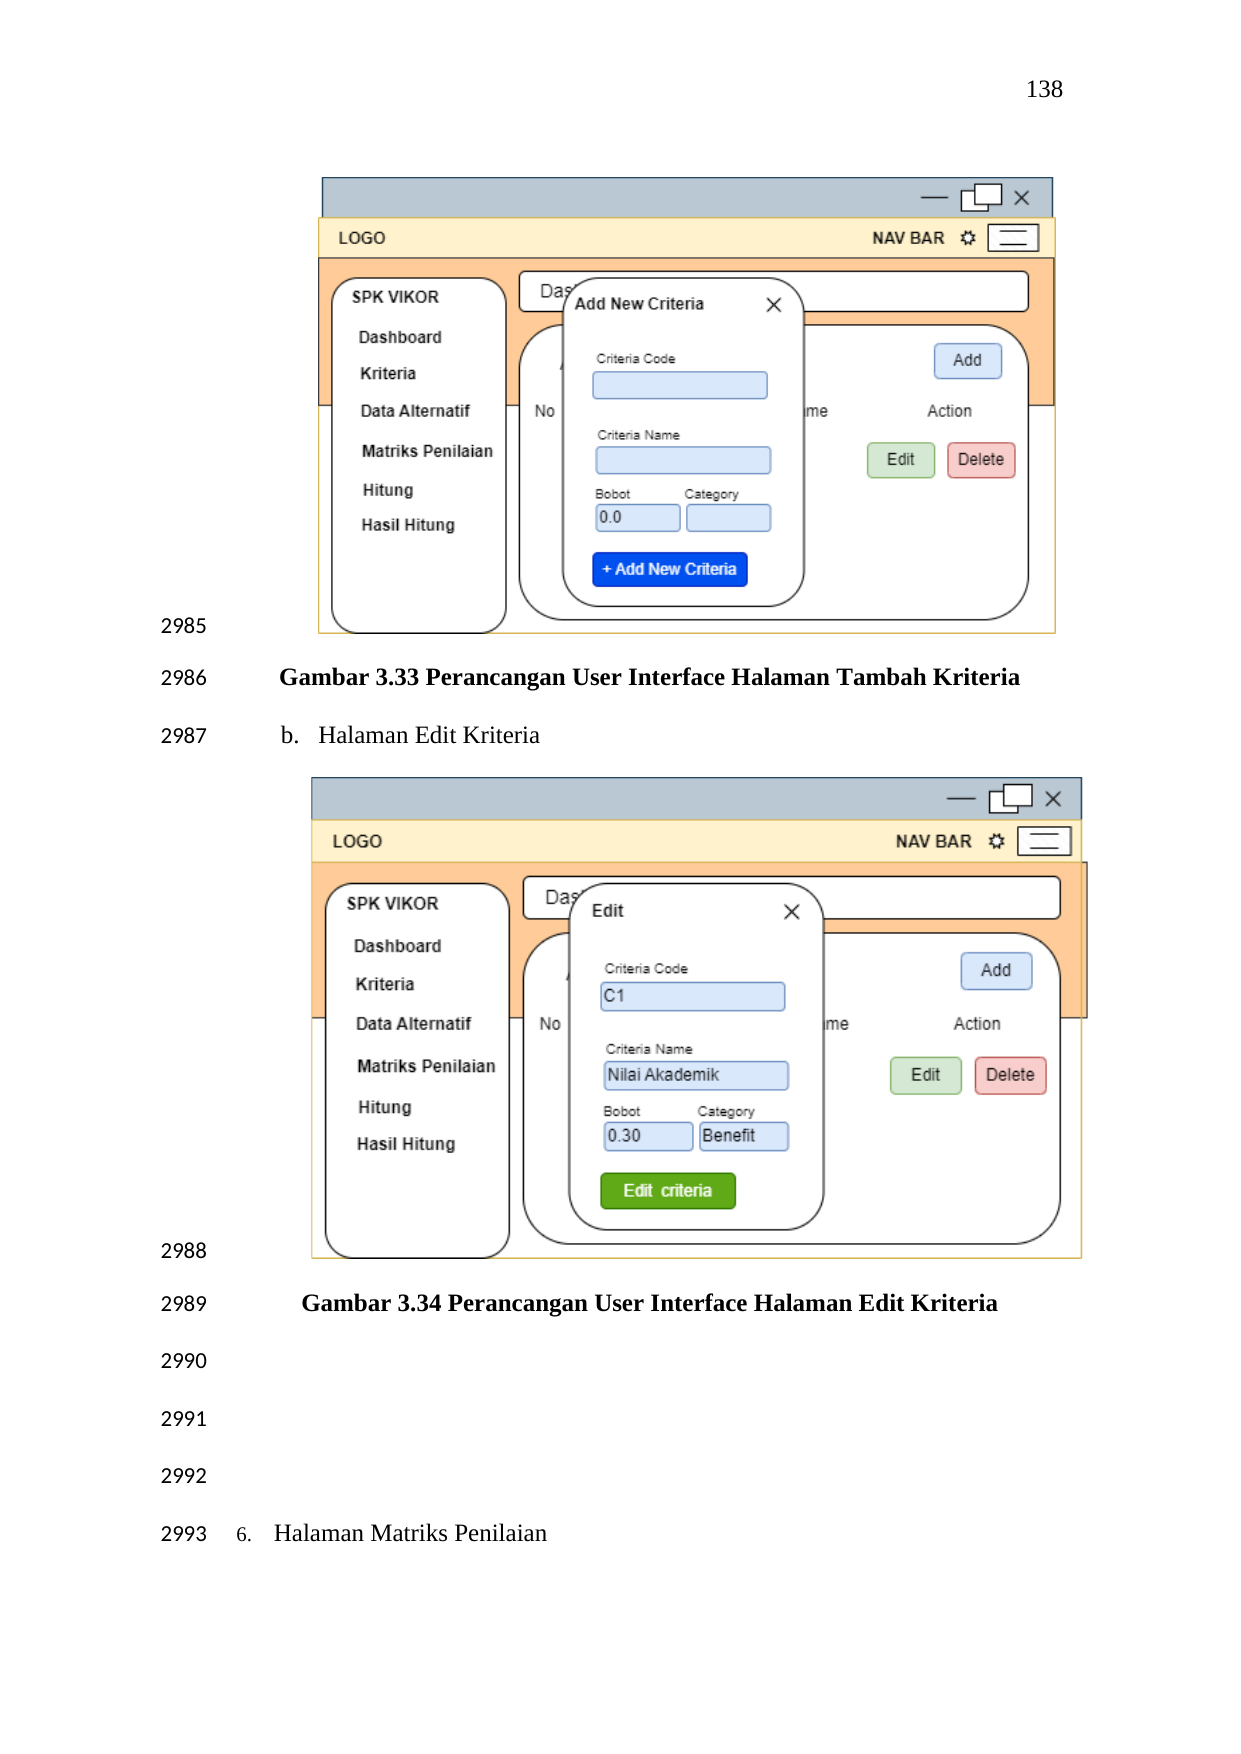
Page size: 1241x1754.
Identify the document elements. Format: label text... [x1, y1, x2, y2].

picture [318, 177, 1056, 634]
list Halaman Edit Kriteria [281, 720, 1063, 749]
text Gambar 3.34 Perancangan User Interface Halaman Edit Kriteria [236, 1288, 1063, 1316]
text Gambar 3.33 Perancangan User Interface Halaman Tambah Kriteria [236, 662, 1063, 691]
list Halaman Matriks Penilaian [236, 1518, 1063, 1546]
picture [311, 777, 1088, 1259]
